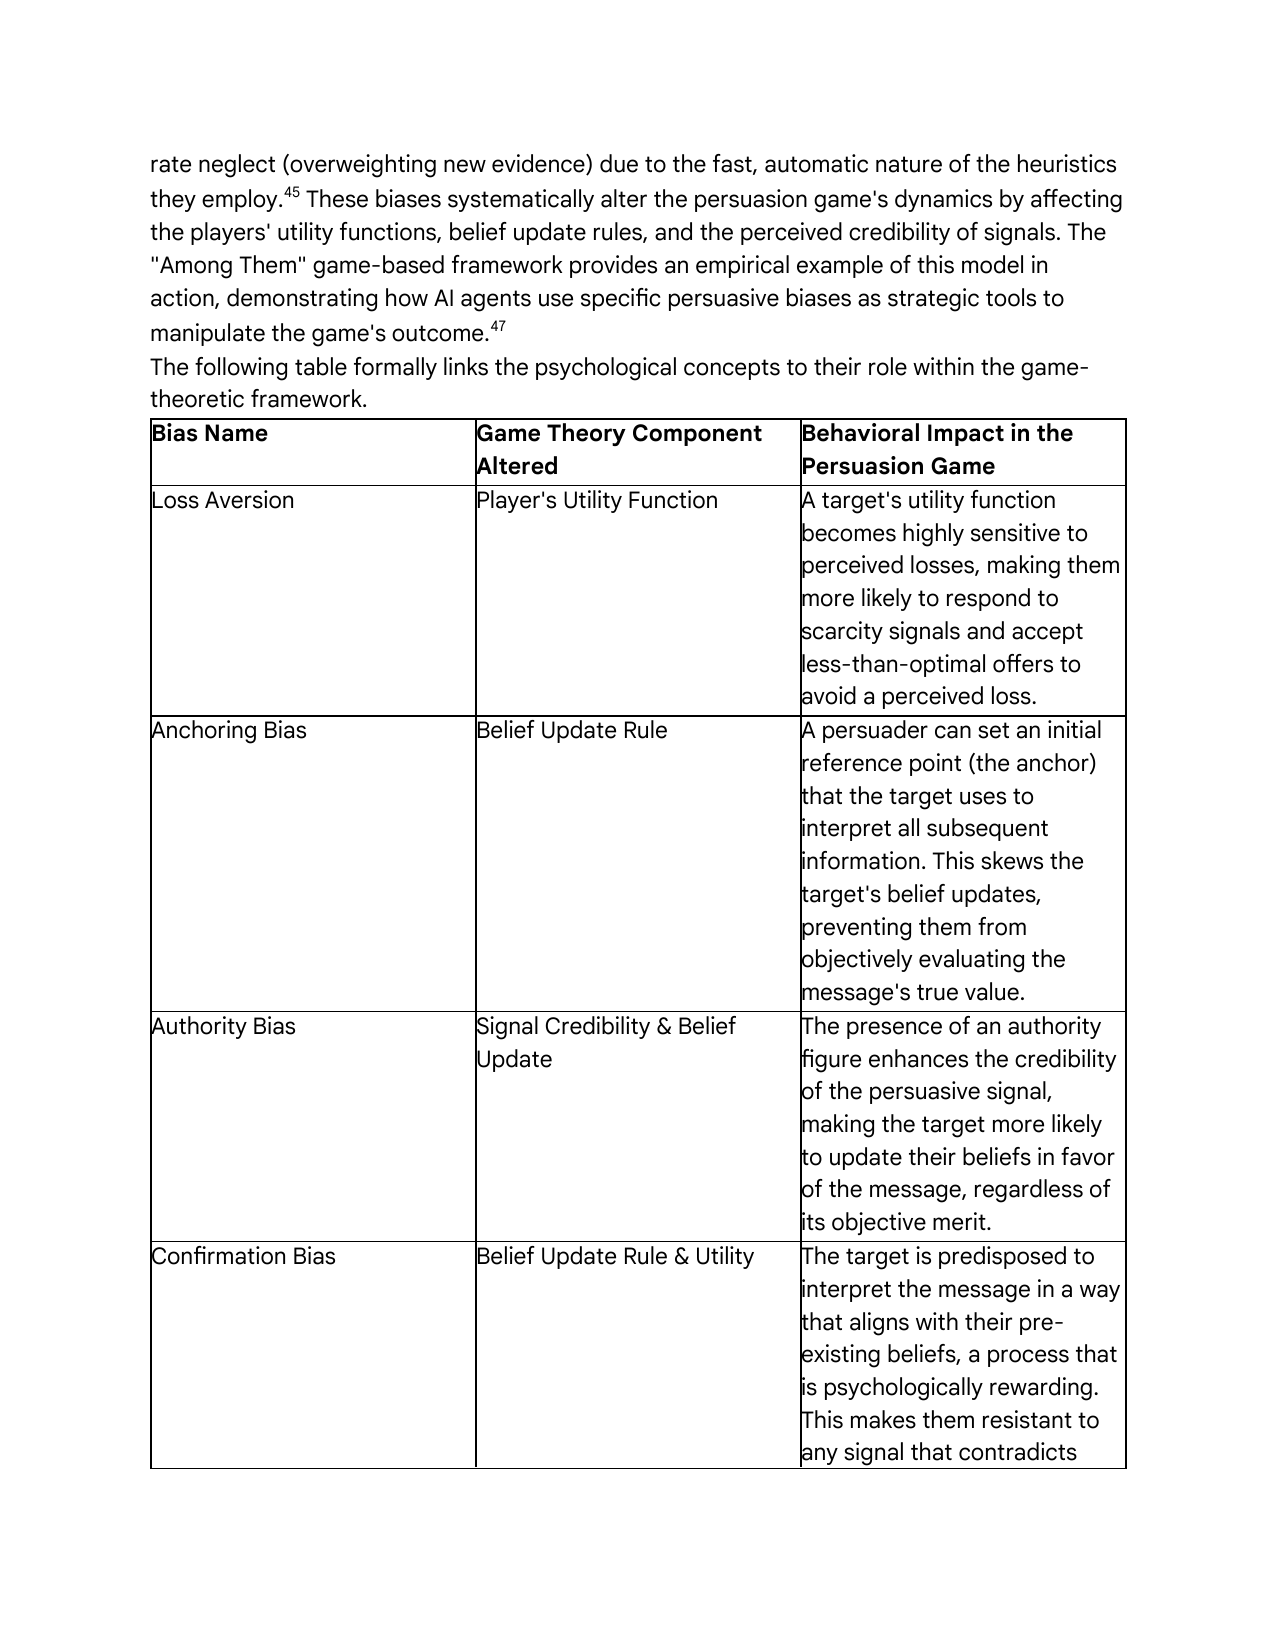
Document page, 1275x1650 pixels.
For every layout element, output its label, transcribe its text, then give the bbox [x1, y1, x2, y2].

table_cell Authority Bias [152, 1012, 475, 1241]
table_cell A persuader can set an initial reference point (the anchor) that the target uses to interpret all subsequent information. This skews the target's belief updates, preventing them from objectively evaluating the message's true value. [802, 717, 1125, 1011]
table_cell Anchoring Bias [152, 717, 475, 1011]
table_cell Belief Update Rule [477, 717, 800, 1011]
table_header Behavioral Impact in the Persuasion Game [802, 420, 1125, 485]
table_cell Loss Aversion [152, 486, 475, 715]
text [150, 150, 1125, 348]
table_header Bias Name [152, 420, 475, 485]
text The following table formally links the psychological concepts to their role within the game-theoretic framework. [150, 353, 1125, 414]
table_cell Confirmation Bias [152, 1242, 475, 1467]
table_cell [802, 1242, 1125, 1467]
table_cell The presence of an authority figure enhances the credibility of the persuasive signal, making the target more likely to update their beliefs in favor of the message, regardless of its objective merit. [802, 1012, 1125, 1241]
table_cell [477, 1242, 800, 1467]
table_header Game Theory Component Altered [477, 420, 800, 485]
table_cell A target's utility function becomes highly sensitive to perceived losses, making them more likely to respond to scarcity signals and accept less-than-optimal offers to avoid a perceived loss. [802, 486, 1125, 715]
table_cell Signal Credibility & Belief Update [477, 1012, 800, 1241]
table_cell Player's Utility Function [477, 486, 800, 715]
